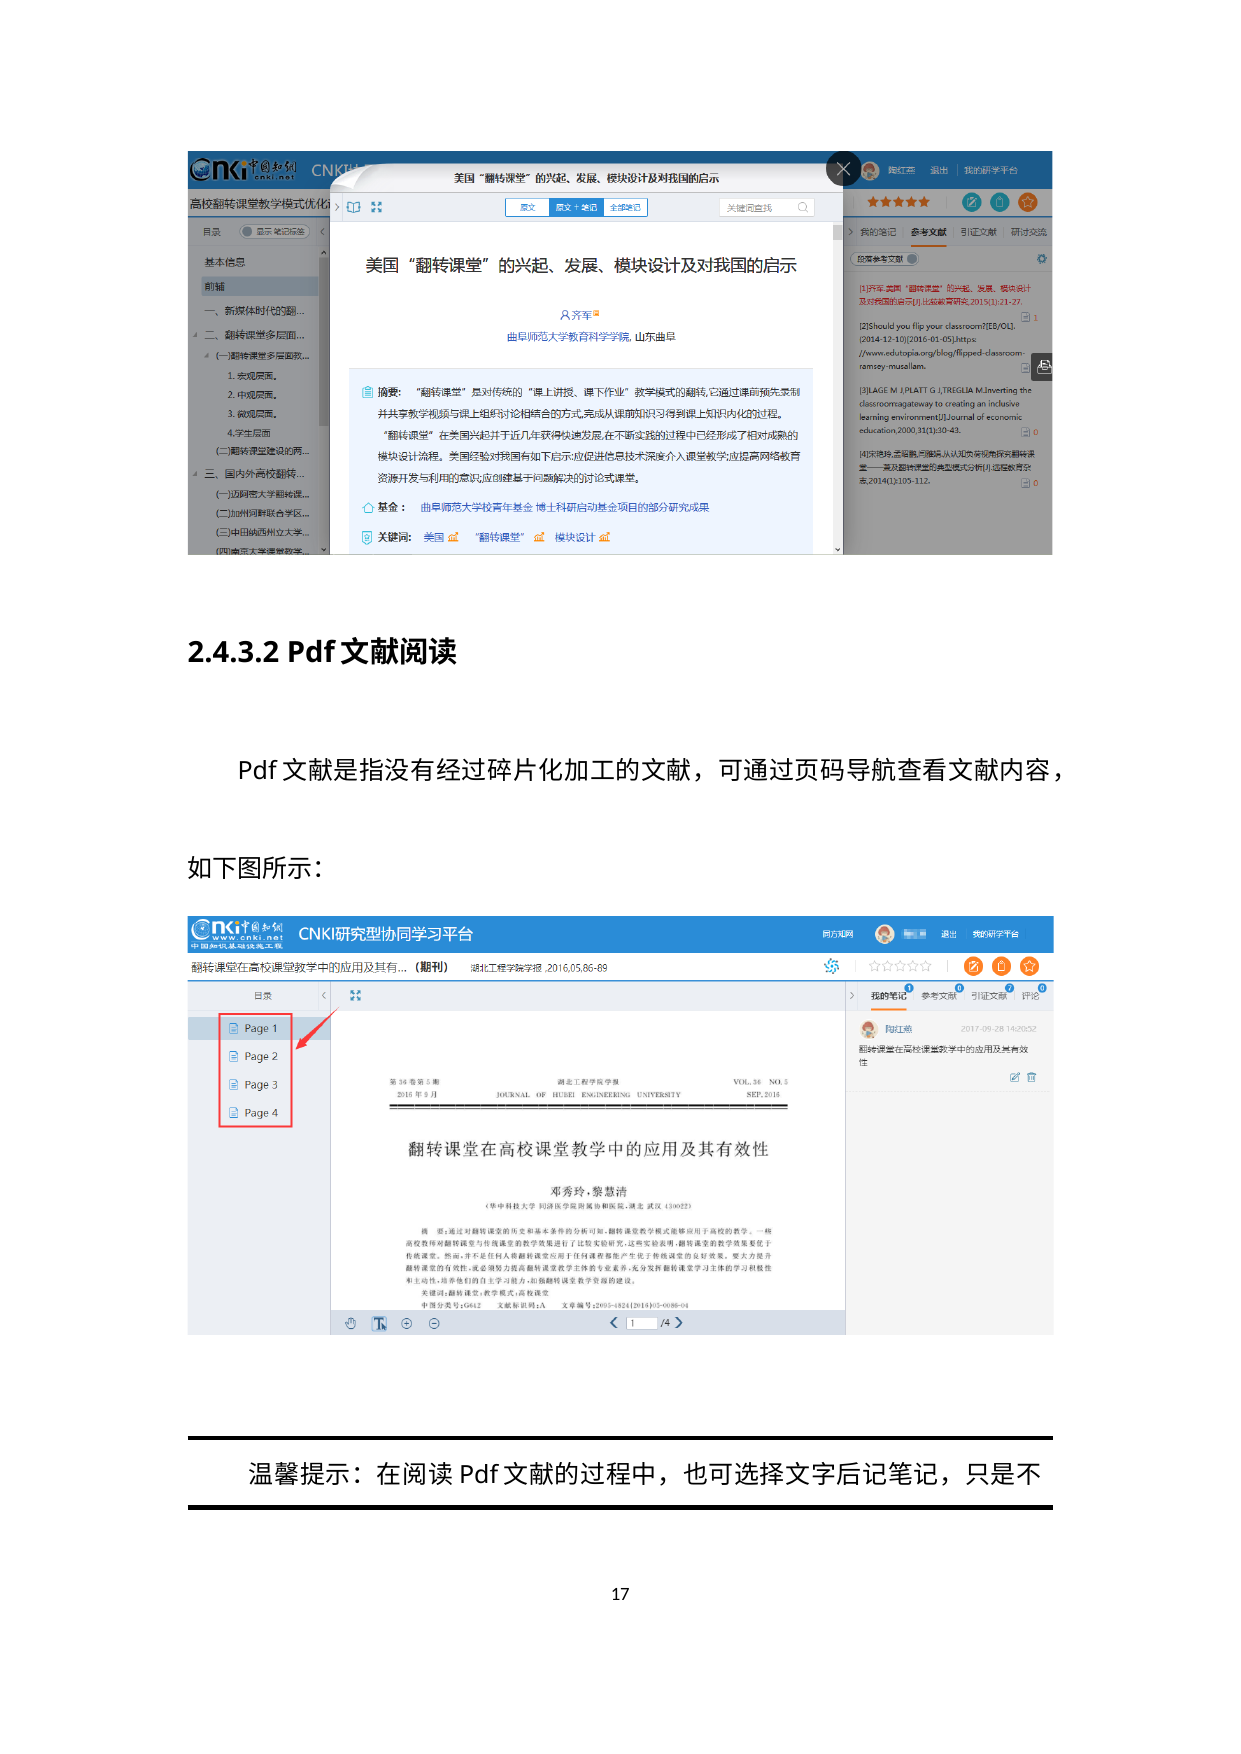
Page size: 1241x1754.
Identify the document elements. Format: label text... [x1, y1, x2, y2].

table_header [188, 1440, 1053, 1505]
picture [187, 151, 1053, 555]
text Pdf文献是指没有经过碎片化加工的文献，可通过页码导航查看文献内容，如下图所示： [187, 736, 1053, 899]
picture [187, 916, 1054, 1335]
subtitle 2.4.3.2 Pdf文献阅读 [187, 617, 1053, 682]
